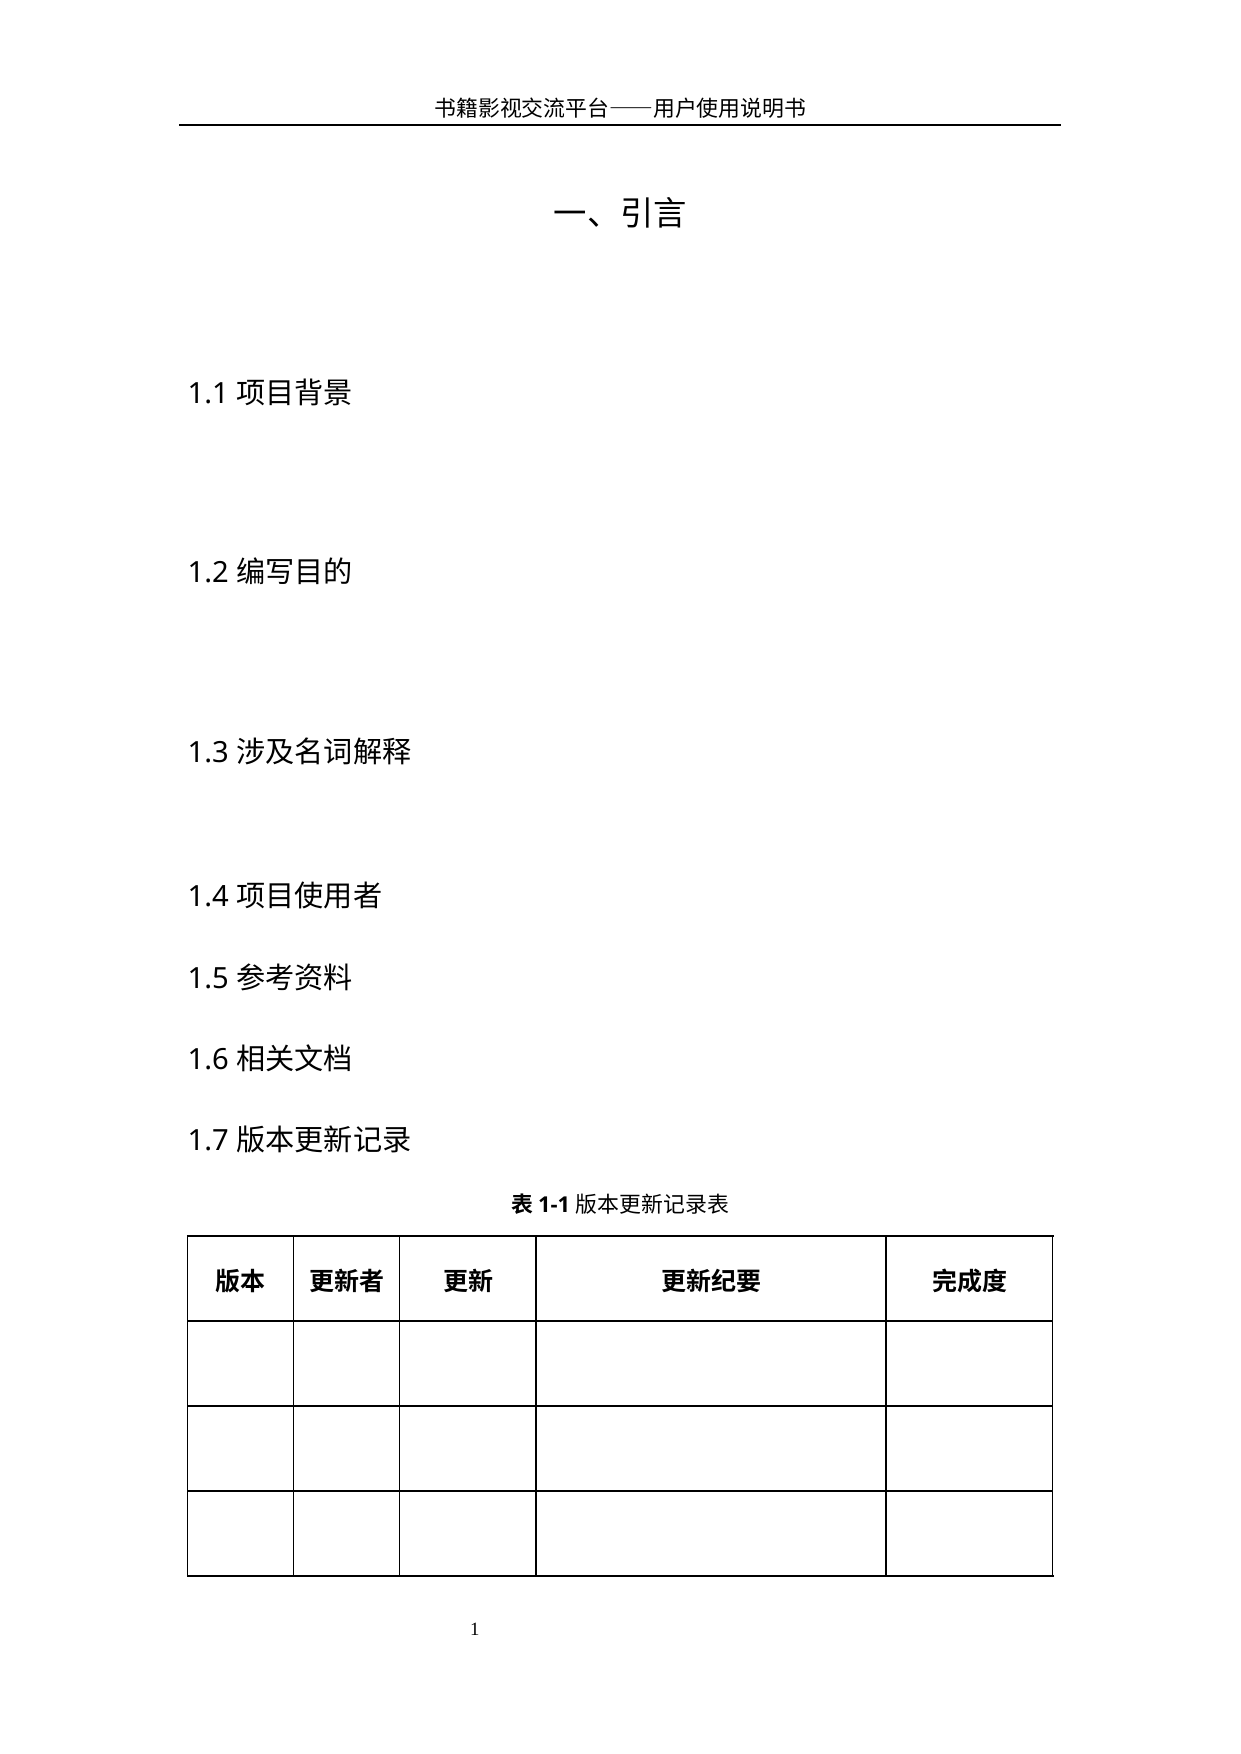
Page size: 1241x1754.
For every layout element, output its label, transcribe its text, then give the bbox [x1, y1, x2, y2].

table_cell [400, 1322, 535, 1405]
table_cell [400, 1407, 535, 1490]
subtitle 1.7 版本更新记录 [187, 1105, 1053, 1170]
table_cell [887, 1407, 1052, 1490]
table_cell [887, 1492, 1052, 1575]
subtitle 1.4 项目使用者 [187, 862, 1053, 927]
table_cell [188, 1492, 293, 1575]
subtitle 1.3 涉及名词解释 [187, 717, 1053, 782]
subtitle 1.1 项目背景 [187, 358, 1053, 423]
table_cell [188, 1407, 293, 1490]
text 表1-1 版本更新记录表 [187, 1187, 1053, 1219]
table_cell [537, 1492, 885, 1575]
subtitle 一、引言 [187, 179, 1053, 244]
table_header 更新 [400, 1237, 535, 1320]
table_header 版本 [188, 1237, 293, 1320]
subtitle 1.5 参考资料 [187, 943, 1053, 1008]
table_cell [294, 1322, 399, 1405]
table_cell [294, 1492, 399, 1575]
table_cell [188, 1322, 293, 1405]
table_header 完成度 [887, 1237, 1052, 1320]
table_cell [537, 1407, 885, 1490]
subtitle 1.2 编写目的 [187, 538, 1053, 603]
table_cell [537, 1322, 885, 1405]
table_cell [294, 1407, 399, 1490]
table_cell [887, 1322, 1052, 1405]
table_header 更新纪要 [537, 1237, 885, 1320]
subtitle 1.6 相关文档 [187, 1024, 1053, 1089]
table_header 更新者 [294, 1237, 399, 1320]
table_cell [400, 1492, 535, 1575]
